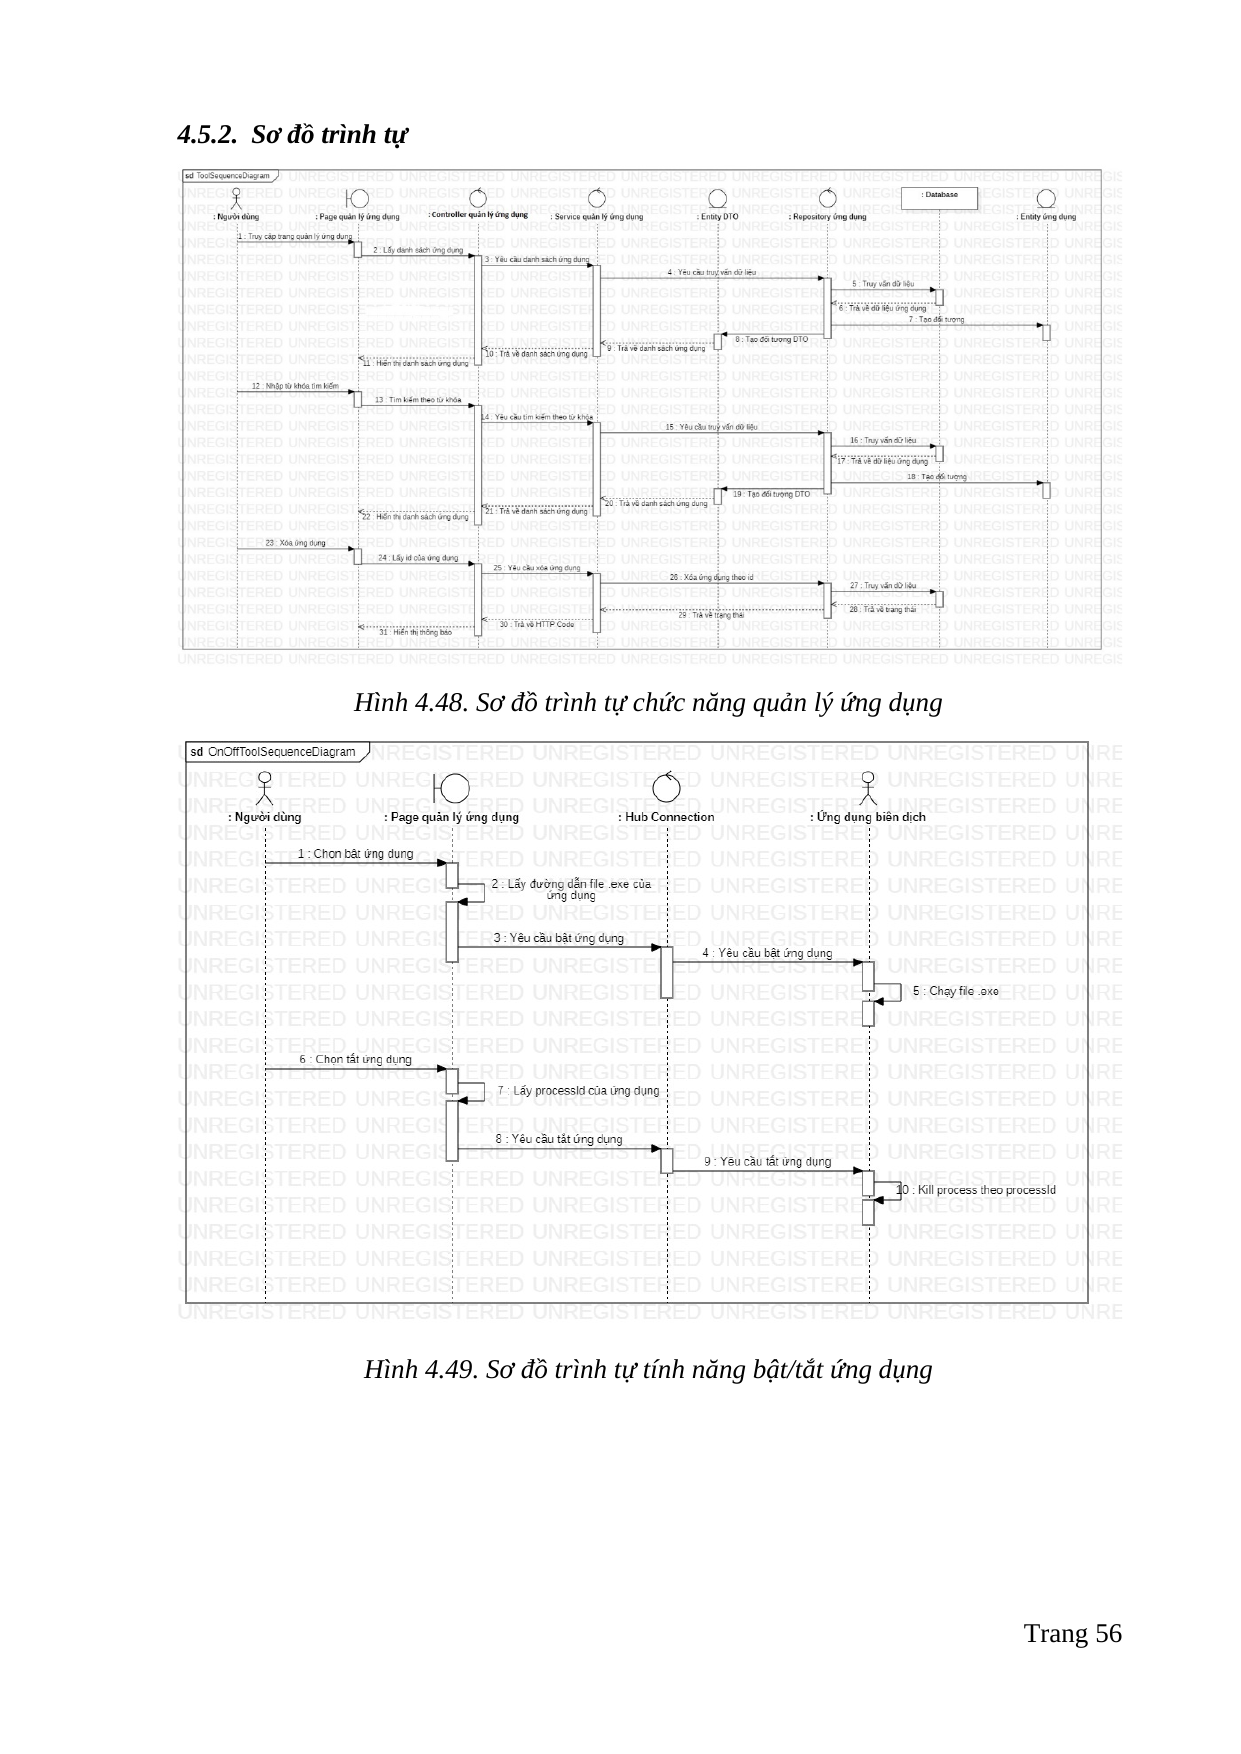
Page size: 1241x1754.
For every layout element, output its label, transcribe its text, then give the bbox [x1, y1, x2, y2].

picture [177, 164, 1123, 671]
subtitle Sơ đồ trình tự [177, 118, 1122, 149]
picture [177, 733, 1123, 1338]
